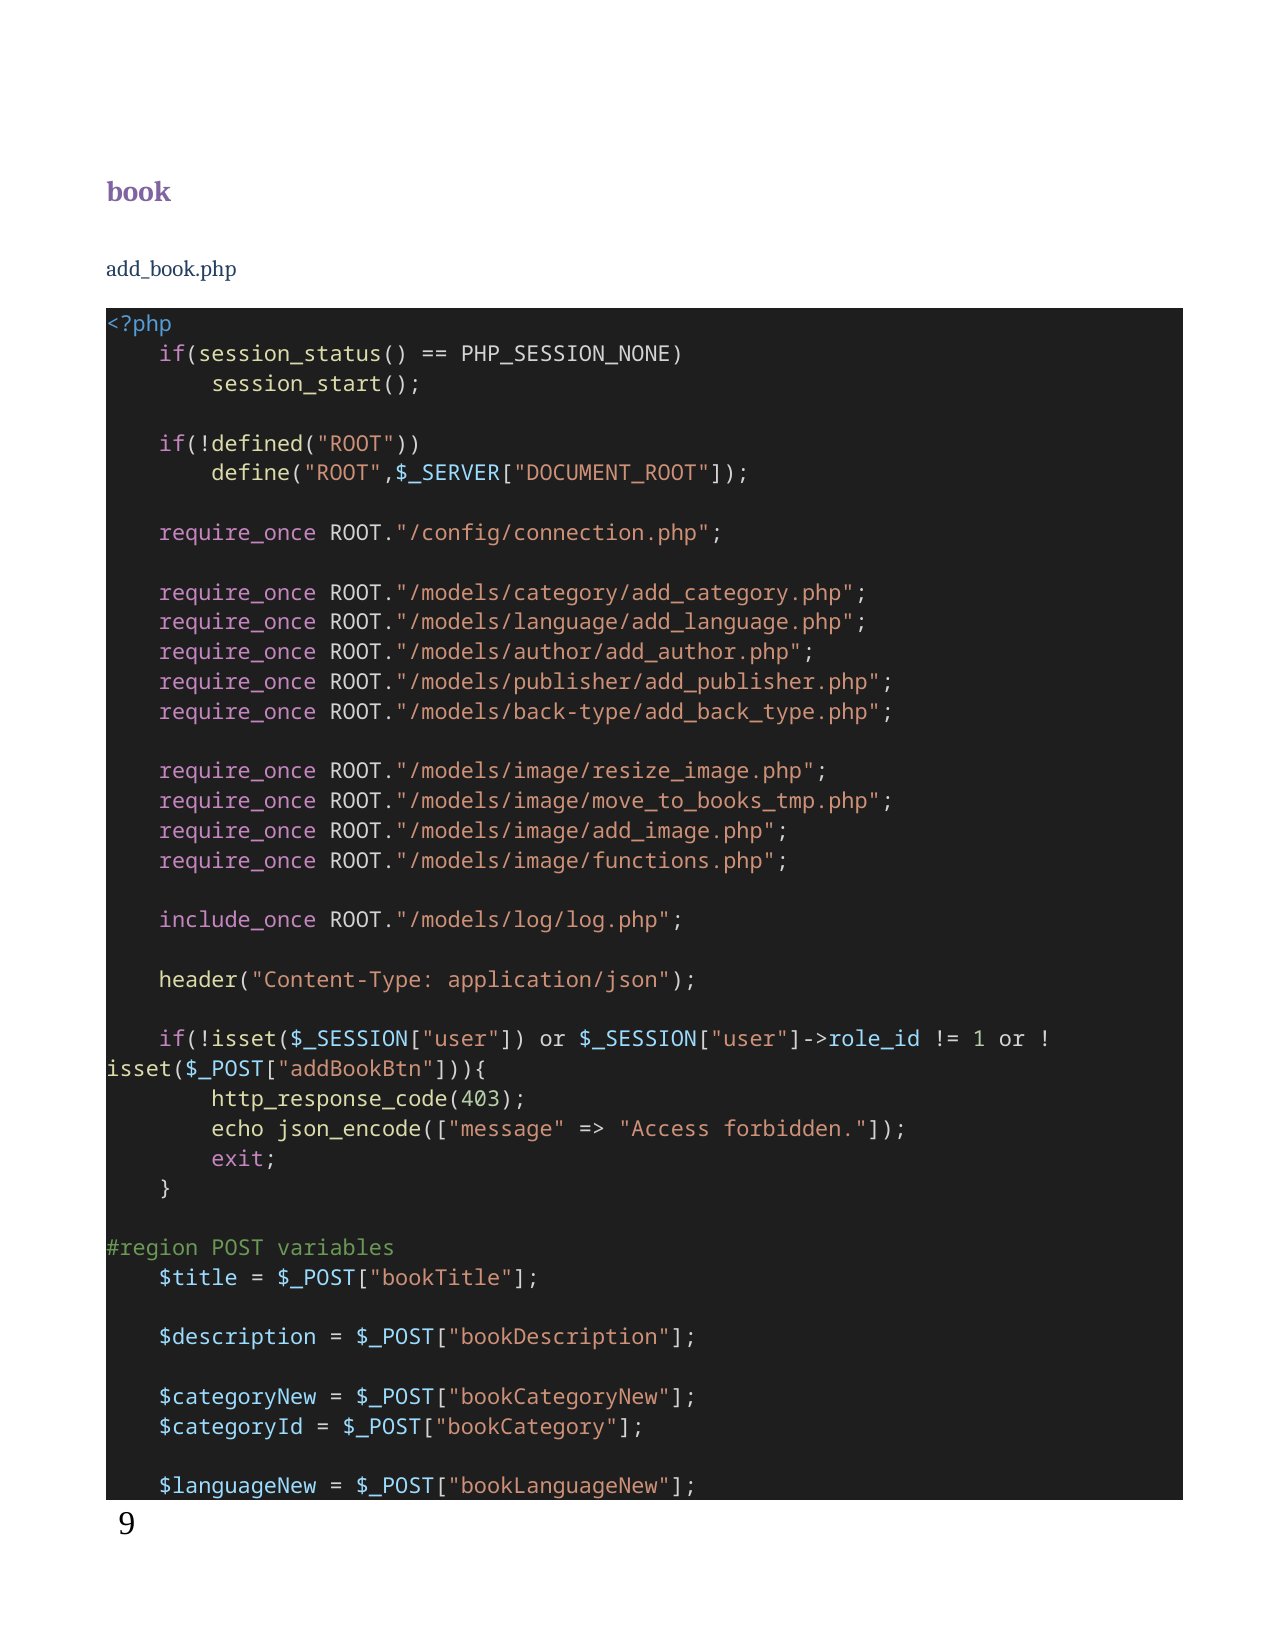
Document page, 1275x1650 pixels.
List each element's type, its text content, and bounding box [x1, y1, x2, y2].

subtitle add_book.php [106, 256, 1183, 282]
text http_response_code(403); [106, 1083, 1183, 1113]
text echo json_encode(["message" => "Access forbidden."]); [106, 1113, 1183, 1143]
text $categoryNew = $_POST["bookCategoryNew"]; [106, 1381, 1183, 1411]
text require_once ROOT."/models/publisher/add_publisher.php"; [106, 666, 1183, 696]
subtitle book [106, 175, 1183, 208]
text if(!defined("ROOT")) [106, 428, 1183, 457]
text require_once ROOT."/config/connection.php"; [106, 517, 1183, 547]
text } [106, 1172, 1183, 1202]
text define("ROOT",$_SERVER["DOCUMENT_ROOT"]); [106, 457, 1183, 487]
text header("Content-Type: application/json"); [106, 964, 1183, 994]
text include_once ROOT."/models/log/log.php"; [106, 904, 1183, 934]
text $title = $_POST["bookTitle"]; [106, 1262, 1183, 1292]
text session_start(); [106, 368, 1183, 398]
text require_once ROOT."/models/image/add_image.php"; [106, 815, 1183, 845]
text require_once ROOT."/models/image/functions.php"; [106, 845, 1183, 874]
text require_once ROOT."/models/author/add_author.php"; [106, 636, 1183, 666]
text require_once ROOT."/models/category/add_category.php"; [106, 577, 1183, 606]
text <?php [106, 308, 1183, 338]
text require_once ROOT."/models/language/add_language.php"; [106, 606, 1183, 636]
text require_once ROOT."/models/image/move_to_books_tmp.php"; [106, 785, 1183, 815]
text #region POST variables [106, 1232, 1183, 1262]
text $languageNew = $_POST["bookLanguageNew"]; [106, 1470, 1183, 1500]
text $categoryId = $_POST["bookCategory"]; [106, 1411, 1183, 1441]
text $description = $_POST["bookDescription"]; [106, 1321, 1183, 1351]
text require_once ROOT."/models/back-type/add_back_type.php"; [106, 696, 1183, 726]
text if(!isset($_SESSION["user"]) or $_SESSION["user"]->role_id != 1 or !isset($_POST["addBookBtn"])){ [106, 1023, 1183, 1083]
text if(session_status() == PHP_SESSION_NONE) [106, 338, 1183, 368]
text exit; [106, 1143, 1183, 1172]
text require_once ROOT."/models/image/resize_image.php"; [106, 755, 1183, 785]
